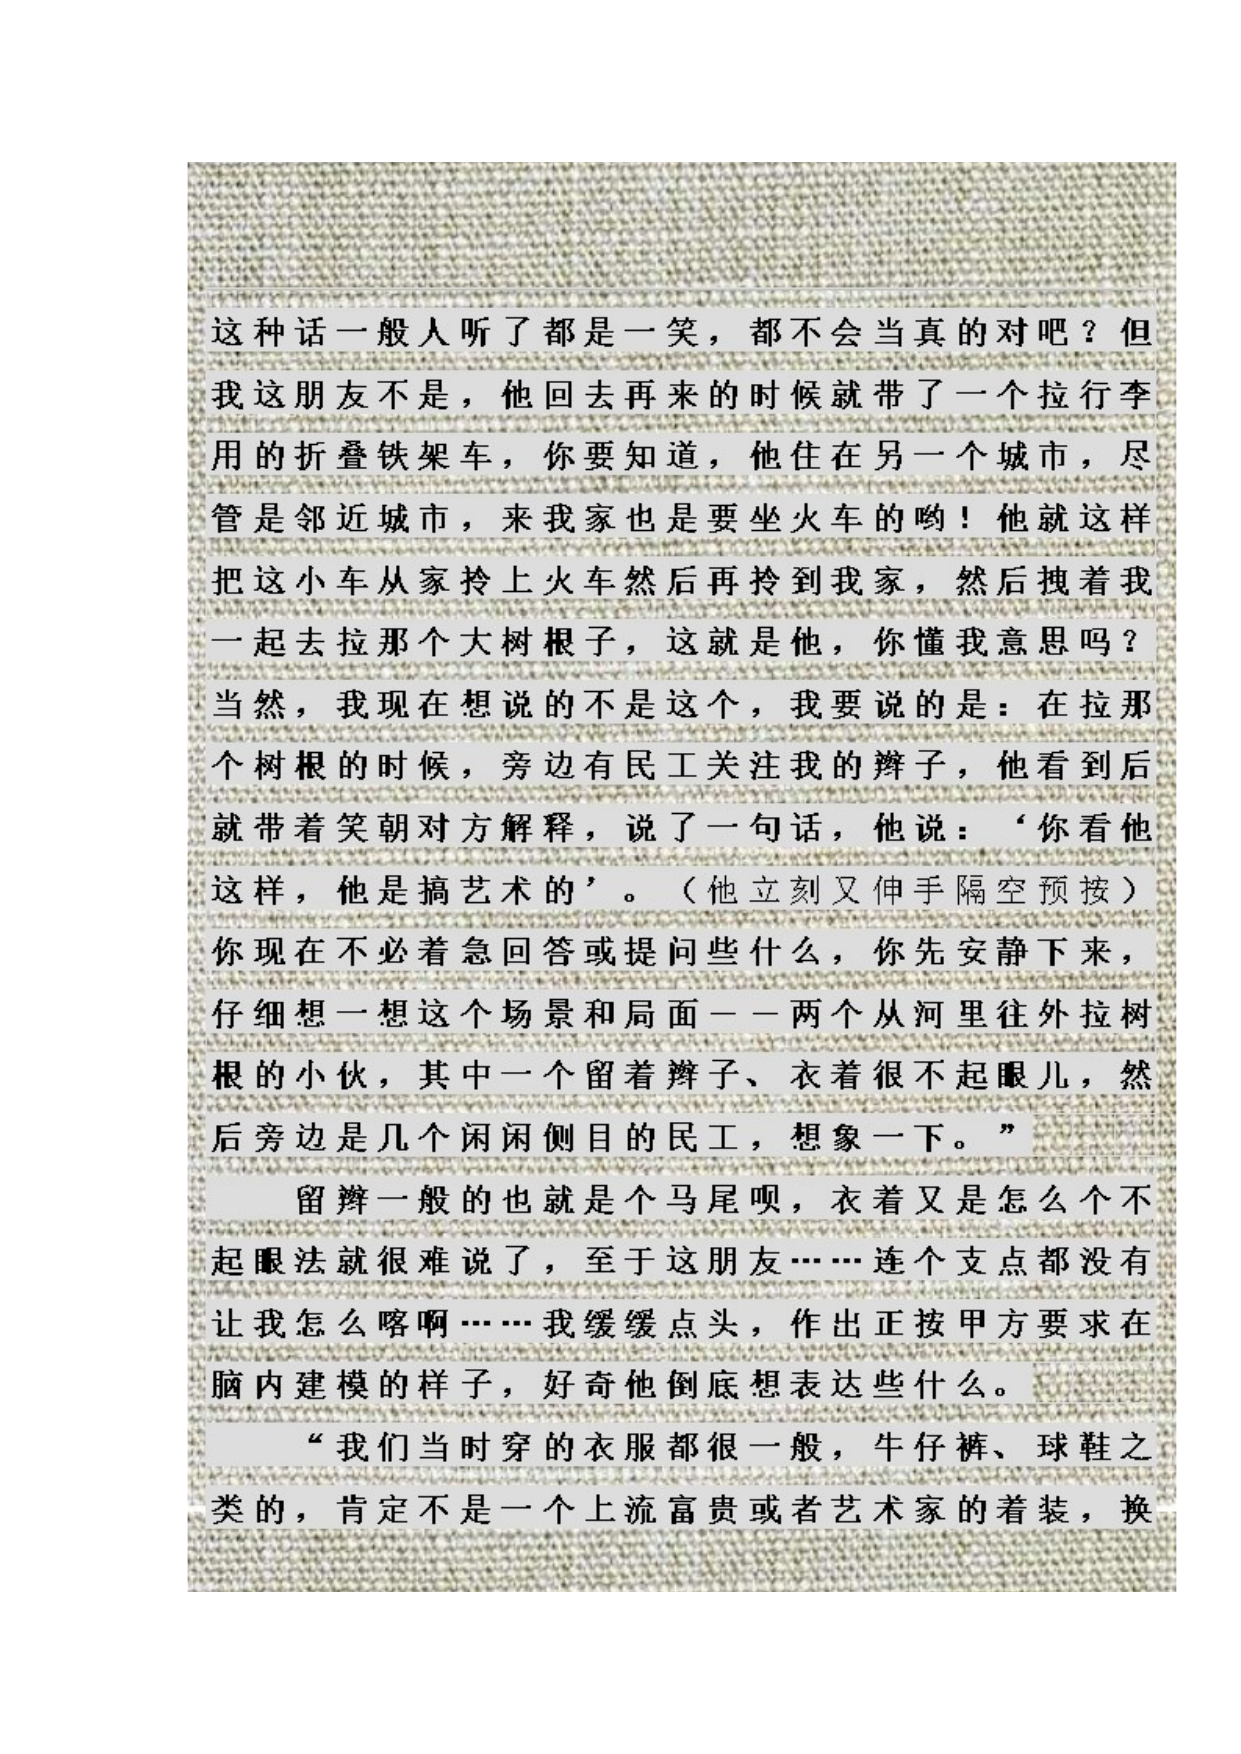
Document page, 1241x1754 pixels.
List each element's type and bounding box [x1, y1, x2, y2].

picture [187, 162, 1177, 1592]
